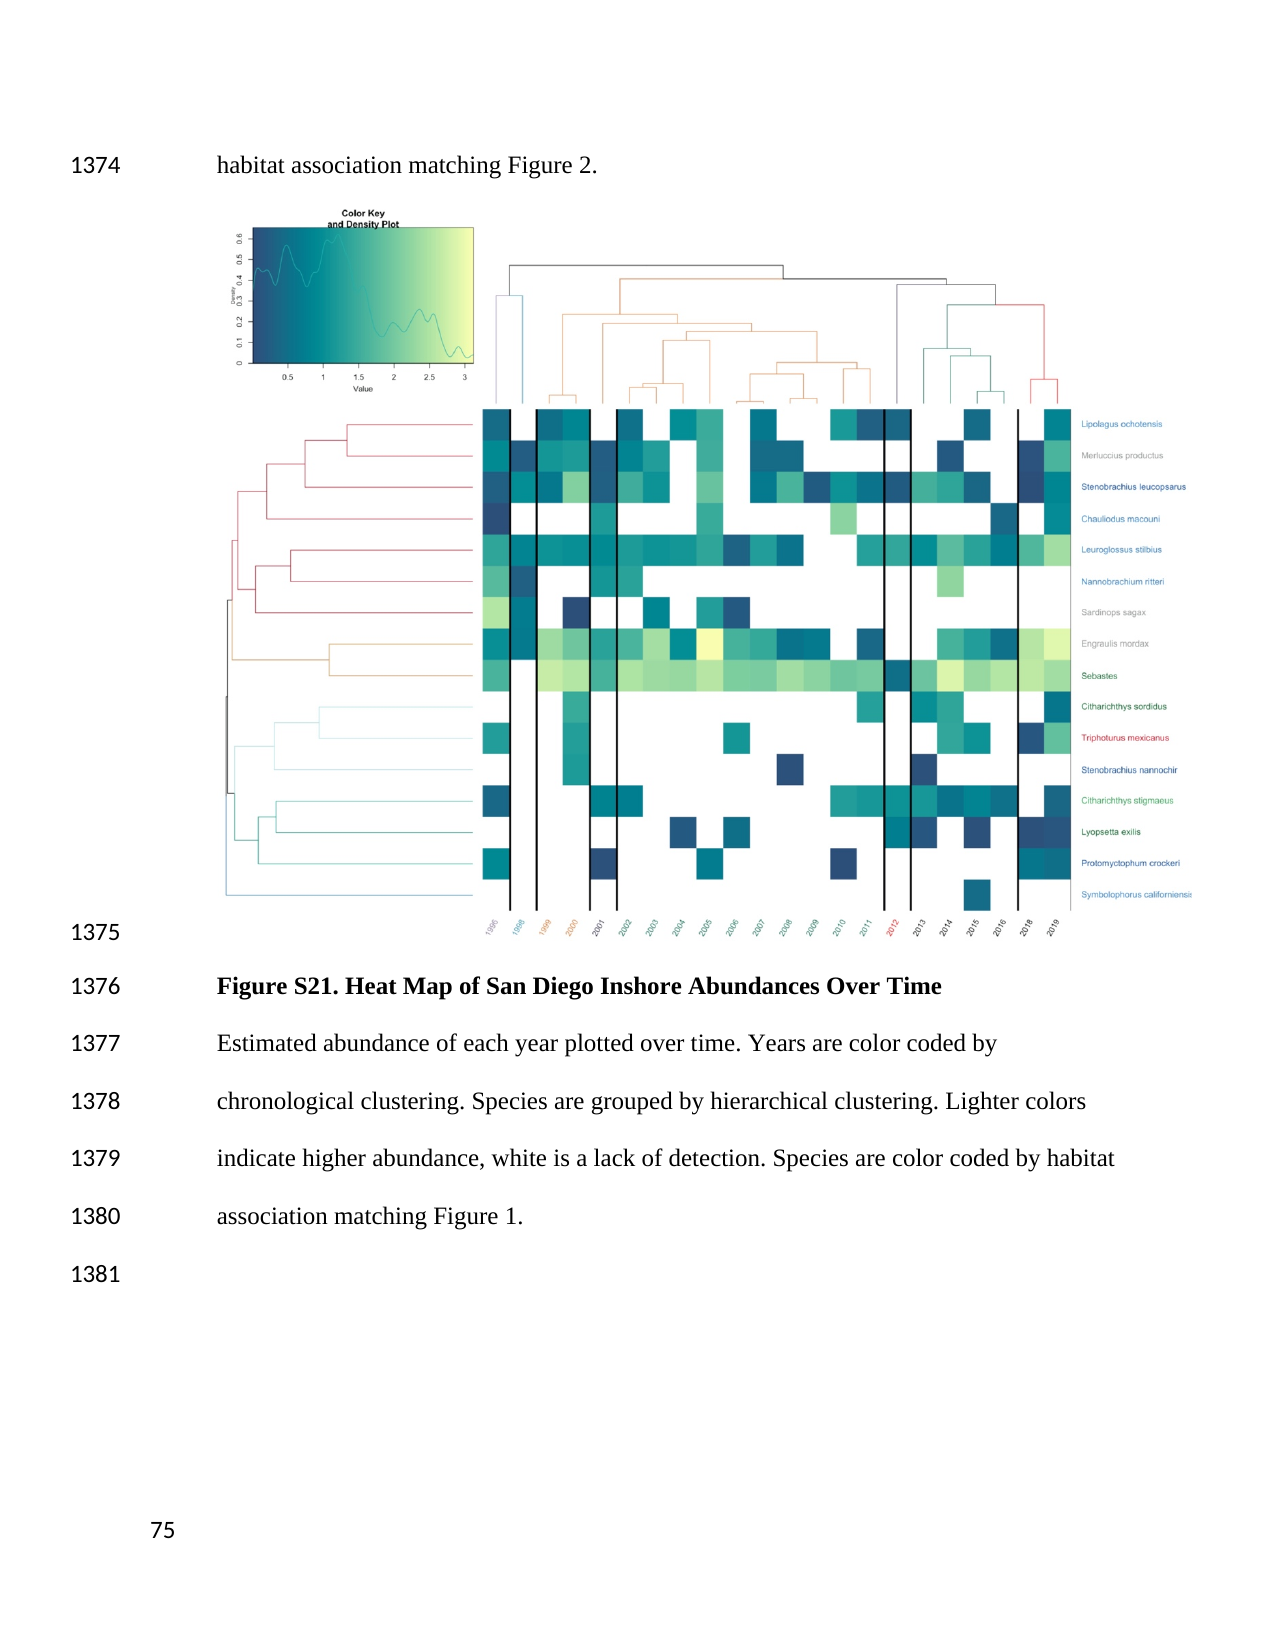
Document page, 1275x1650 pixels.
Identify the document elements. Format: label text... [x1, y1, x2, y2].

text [217, 150, 1125, 209]
picture [216, 209, 1192, 941]
text Figure S21. Heat Map of San Diego Inshore Abundances Over Time [150, 971, 1125, 1000]
text Estimated abundance of each year plotted over time. Years are color coded by chronological clustering. Species are grouped by hierarchical clustering. Lighter colors indicate higher abundance, white is a lack of detection. Species are color coded by habitat association matching Figure 1. [217, 1028, 1125, 1230]
